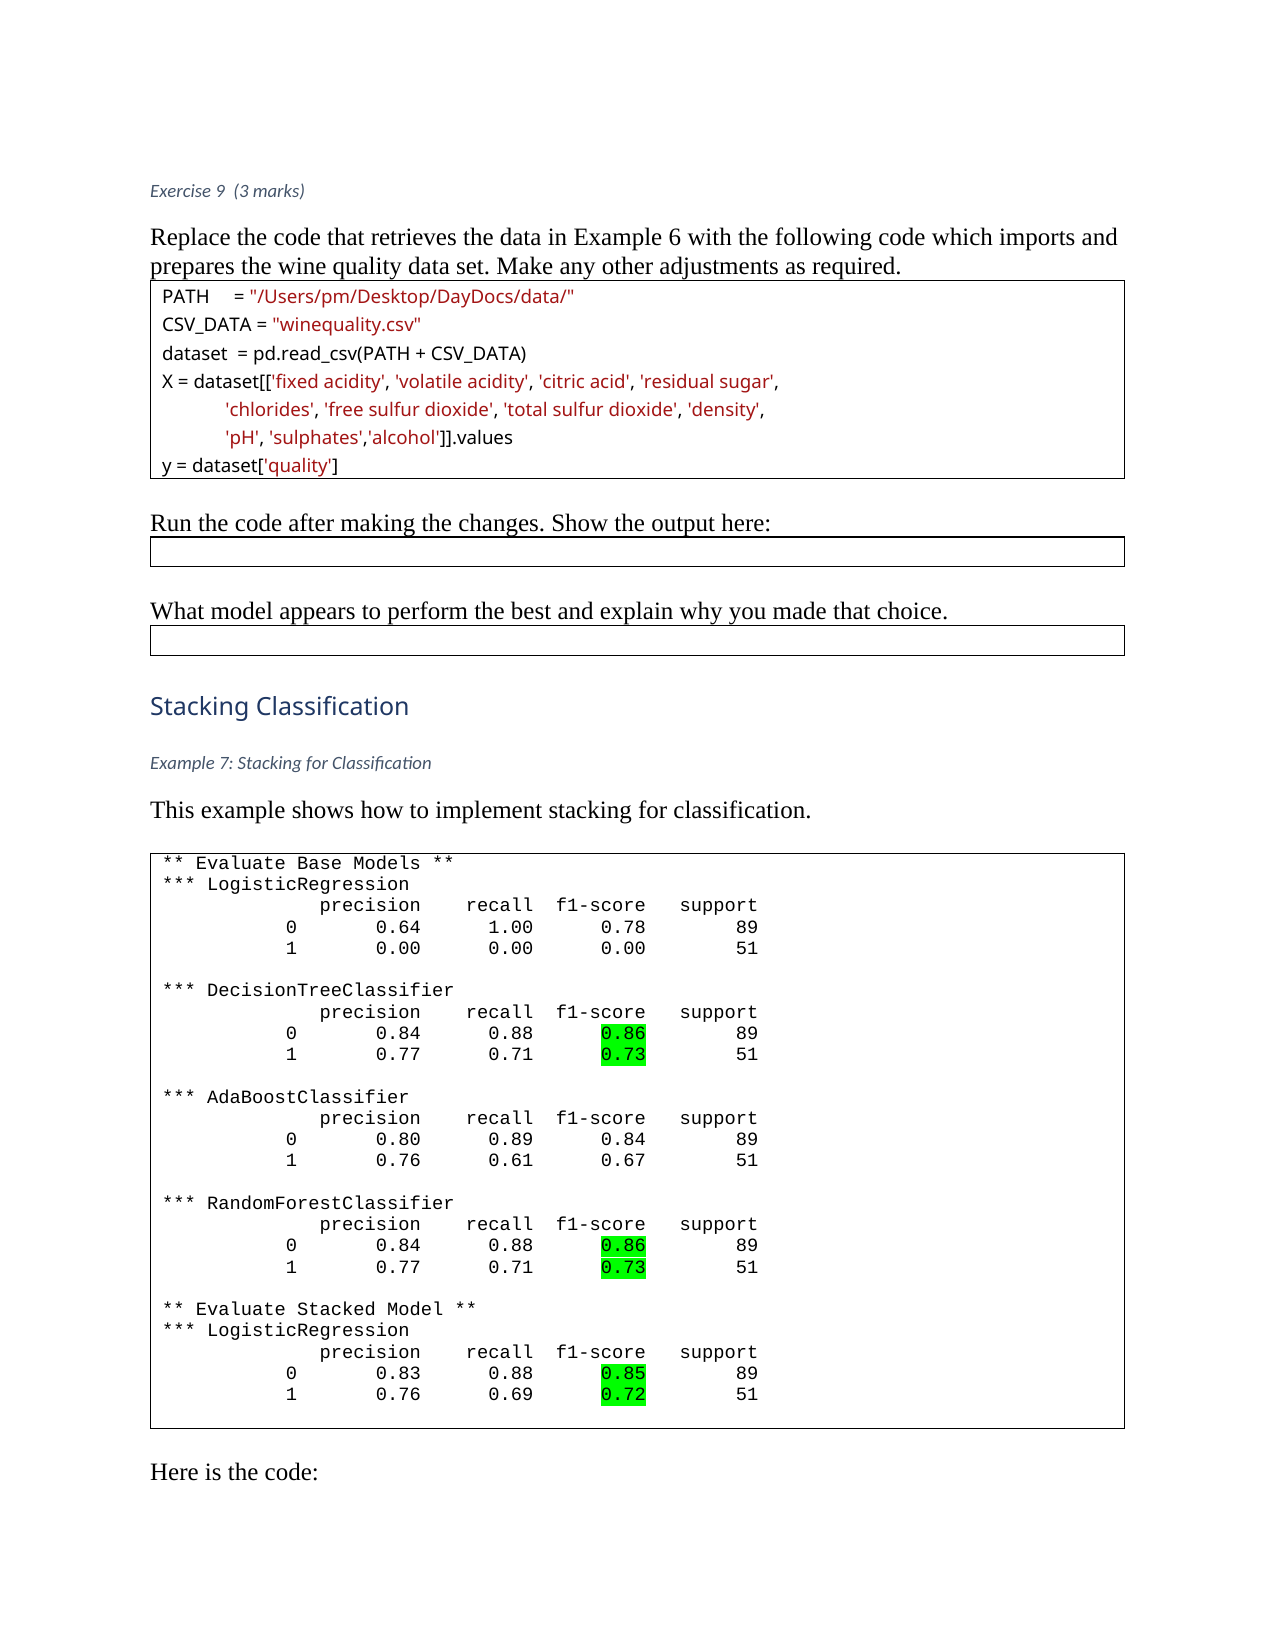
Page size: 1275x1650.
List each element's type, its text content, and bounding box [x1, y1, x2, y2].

text This example shows how to implement stacking for classification. [150, 795, 1125, 853]
subtitle Stacking Classification [150, 688, 1125, 723]
text Here is the code: [150, 1457, 1125, 1486]
text Run the code after making the changes. Show the output here: [150, 508, 1125, 536]
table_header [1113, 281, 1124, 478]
table_header [151, 626, 1124, 654]
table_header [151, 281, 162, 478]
text What model appears to perform the best and explain why you made that choice. [150, 596, 1125, 625]
table_header [151, 538, 1124, 566]
table_header ** Evaluate Base Models ** *** LogisticRegression precision recall f1-score support 0 0.64 1.00 0.78 89 1 0.00 0.00 0.00 51 *** DecisionTreeClassifier precision recall f1-score support 0 0.84 0.88 0.86 89 1 0.77 0.71 0.73 51 *** AdaBoostClassifier precision recall f1-score support 0 0.80 0.89 0.84 89 1 0.76 0.61 0.67 51 *** RandomForestClassifier precision recall f1-score support 0 0.84 0.88 0.86 89 1 0.77 0.71 0.73 51 ** Evaluate Stacked Model ** *** LogisticRegression precision recall f1-score support 0 0.83 0.88 0.85 89 1 0.76 0.69 0.72 51 [151, 854, 1124, 1427]
text Replace the code that retrieves the data in Example 6 with the following code which imports and prepares the wine quality data set. Make any other adjustments as required. [150, 222, 1125, 280]
